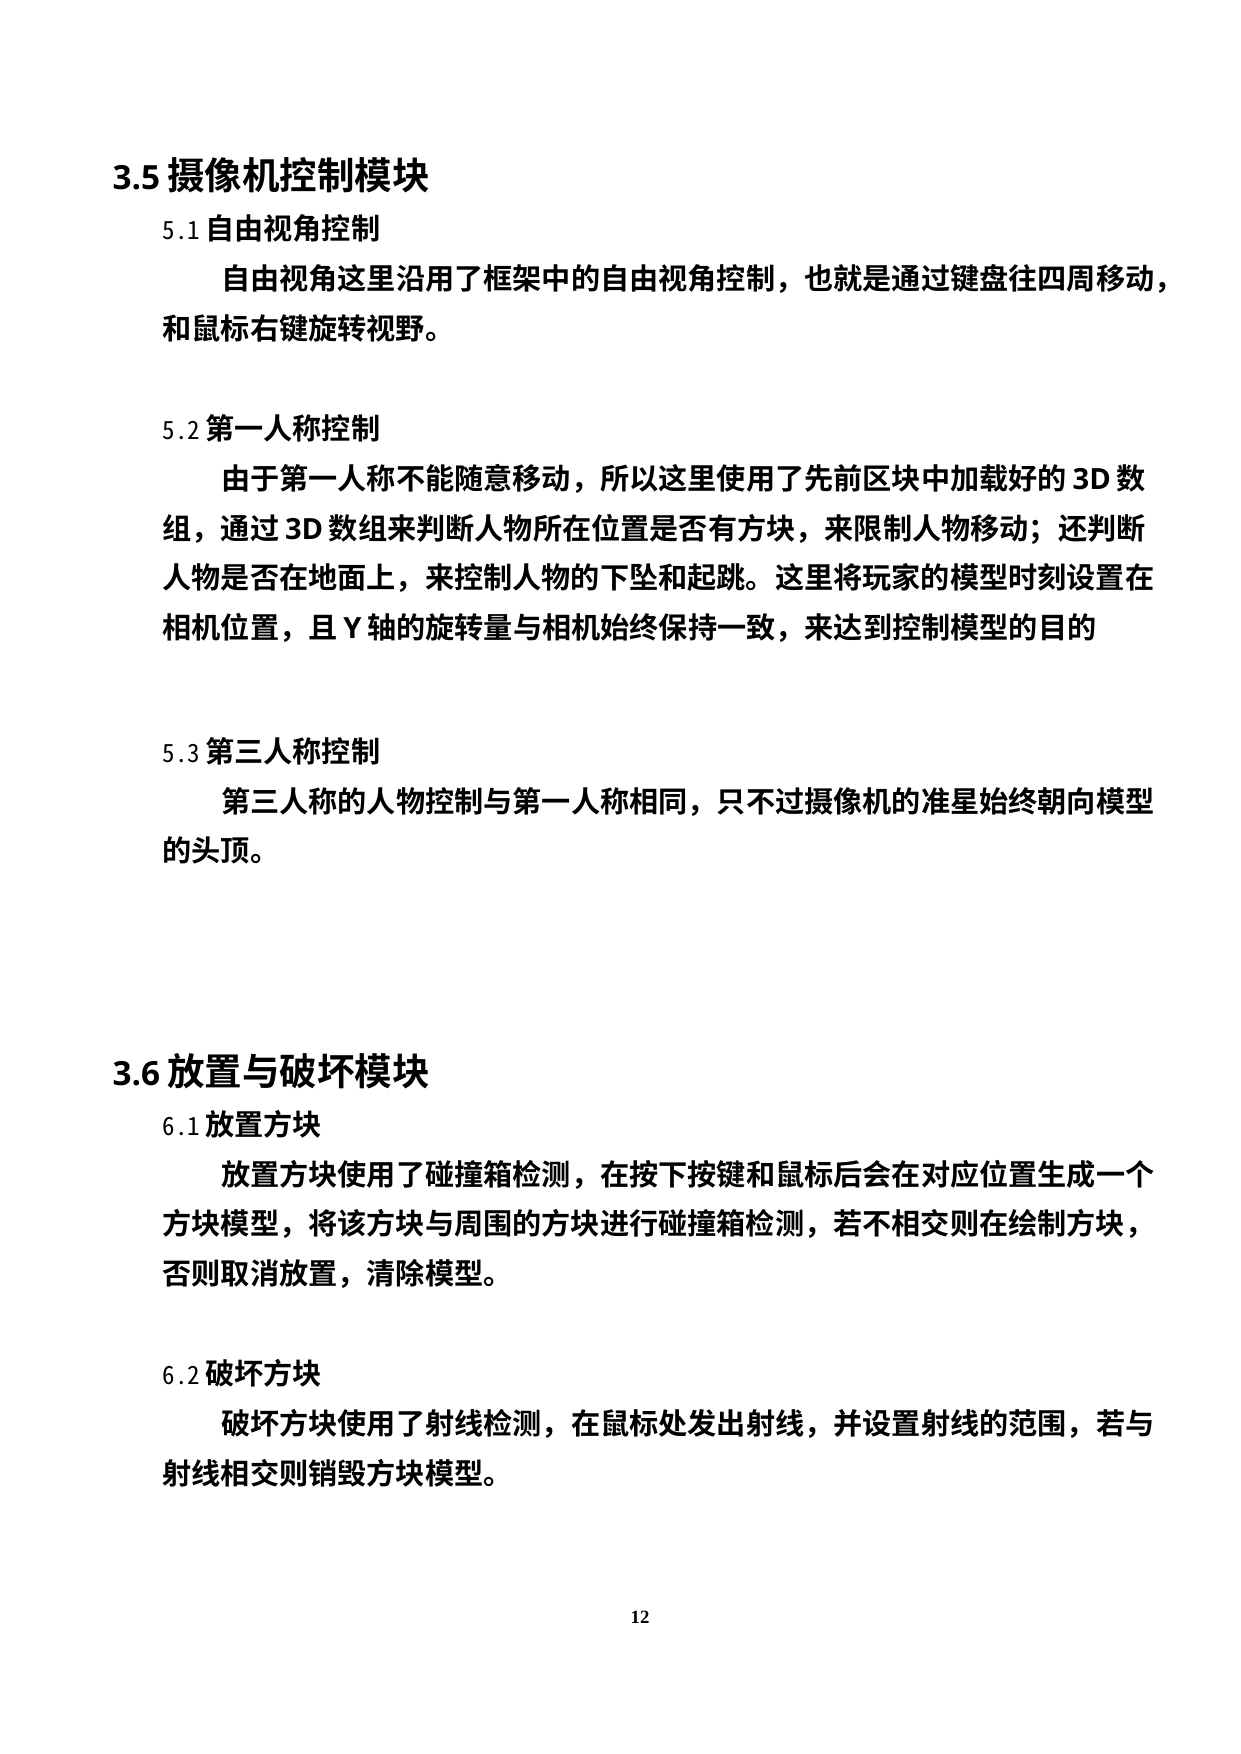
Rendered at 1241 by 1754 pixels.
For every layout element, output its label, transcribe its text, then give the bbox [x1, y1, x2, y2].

subtitle 放置方块使用了碰撞箱检测，在按下按键和鼠标后会在对应位置生成一个方块模型，将该方块与周围的方块进行碰撞箱检测，若不相交则在绘制方块，否则取消放置，清除模型。 [162, 1146, 1173, 1294]
subtitle 5.1自由视角控制 [162, 200, 1173, 250]
subtitle 第三人称的人物控制与第一人称相同，只不过摄像机的准星始终朝向模型的头顶。 [162, 773, 1173, 872]
subtitle 6.1放置方块 [162, 1095, 1173, 1145]
subtitle 6.2破坏方块 [162, 1345, 1173, 1394]
subtitle 5.3第三人称控制 [162, 722, 1173, 772]
subtitle 5.2第一人称控制 [162, 400, 1173, 449]
subtitle 由于第一人称不能随意移动，所以这里使用了先前区块中加载好的3D数组，通过3D数组来判断人物所在位置是否有方块，来限制人物移动；还判断人物是否在地面上，来控制人物的下坠和起跳。这里将玩家的模型时刻设置在相机位置，且Y轴的旋转量与相机始终保持一致，来达到控制模型的目的 [162, 450, 1173, 648]
subtitle 自由视角这里沿用了框架中的自由视角控制，也就是通过键盘往四周移动，和鼠标右键旋转视野。 [162, 250, 1173, 349]
subtitle 破坏方块使用了射线检测，在鼠标处发出射线，并设置射线的范围，若与射线相交则销毁方块模型。 [162, 1395, 1173, 1494]
subtitle 3.5摄像机控制模块 [112, 150, 1173, 199]
subtitle 3.6放置与破坏模块 [112, 1045, 1173, 1095]
